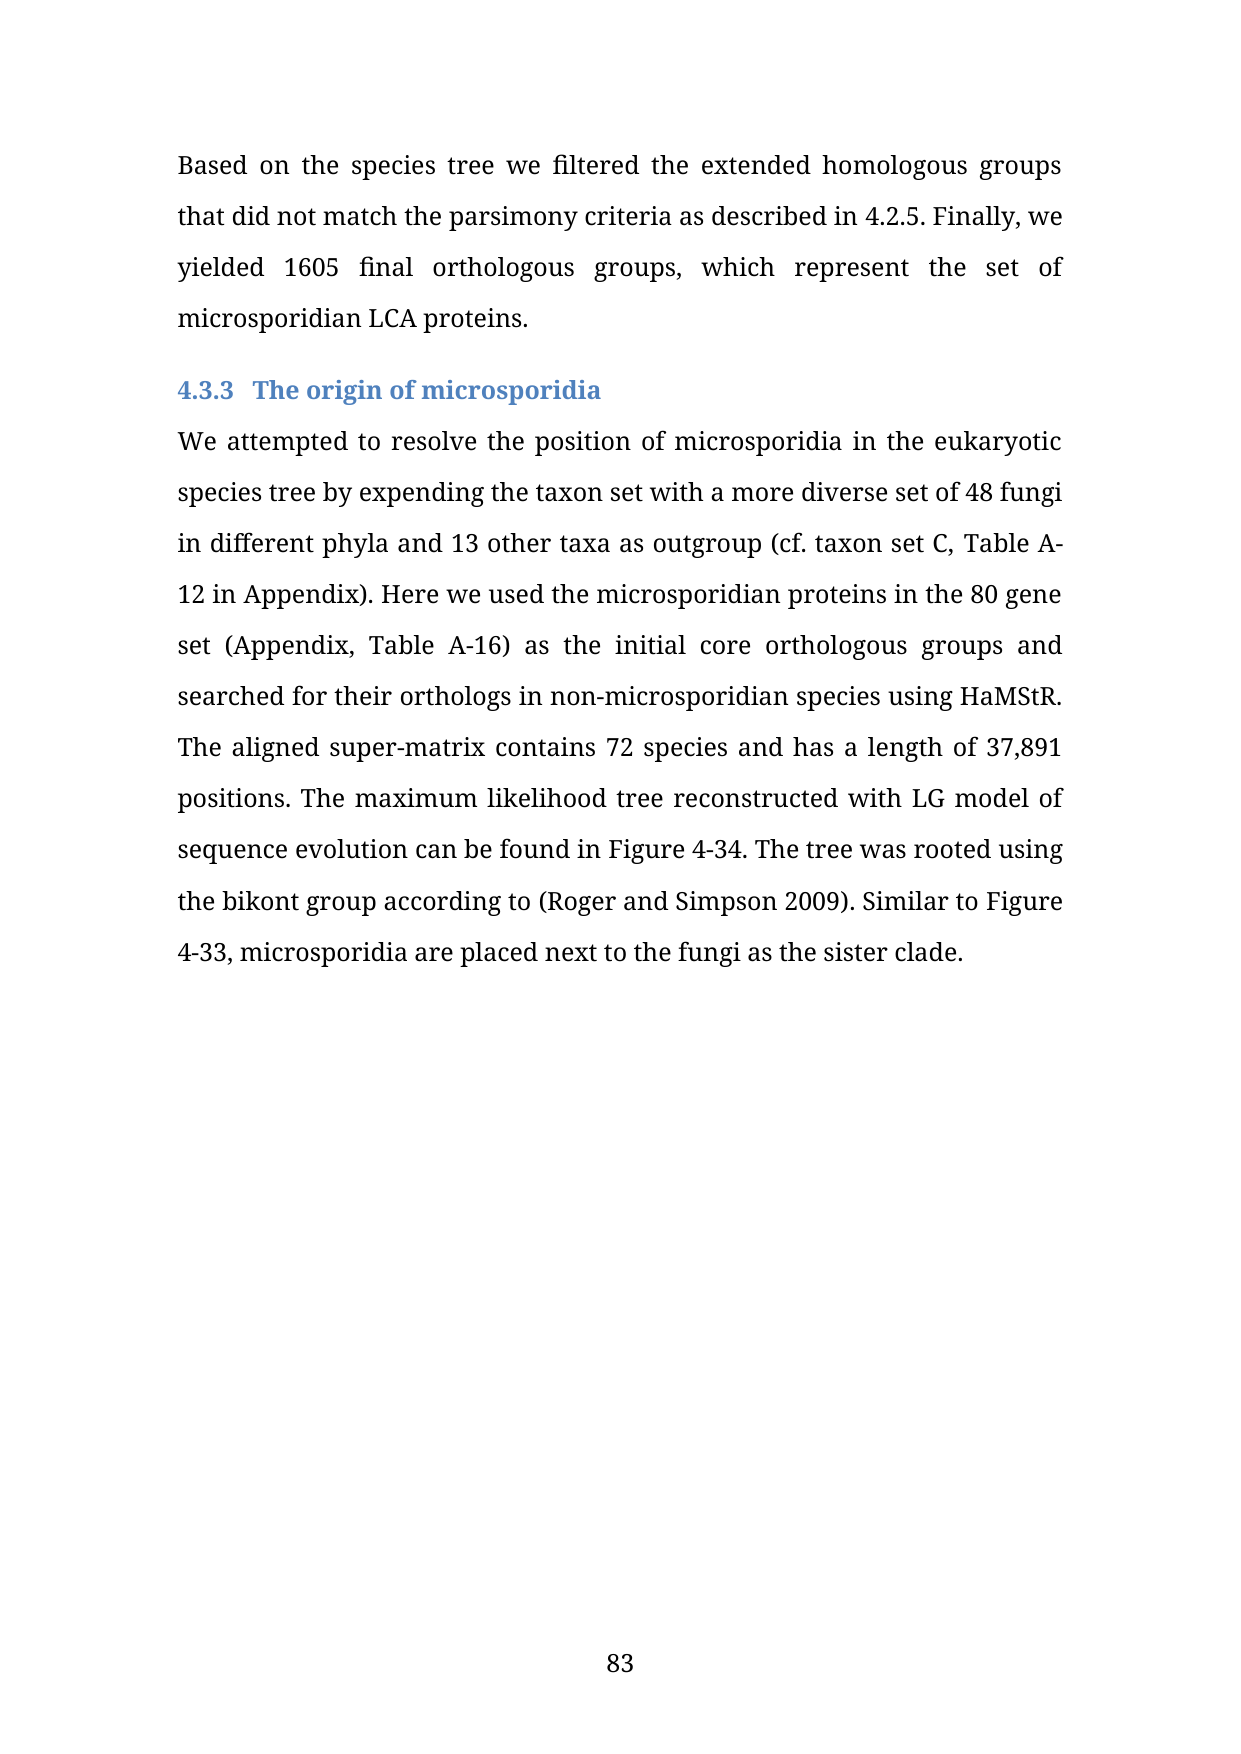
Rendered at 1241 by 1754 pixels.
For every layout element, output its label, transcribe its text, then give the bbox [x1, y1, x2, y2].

text Based on the species tree we filtered the extended homologous groups that did not match the parsimony criteria as described in 4.2.5. Finally, we yielded 1605 final orthologous groups, which represent the set of microsporidian LCA proteins. [177, 148, 1063, 335]
subtitle The origin of microsporidia [177, 373, 1063, 407]
